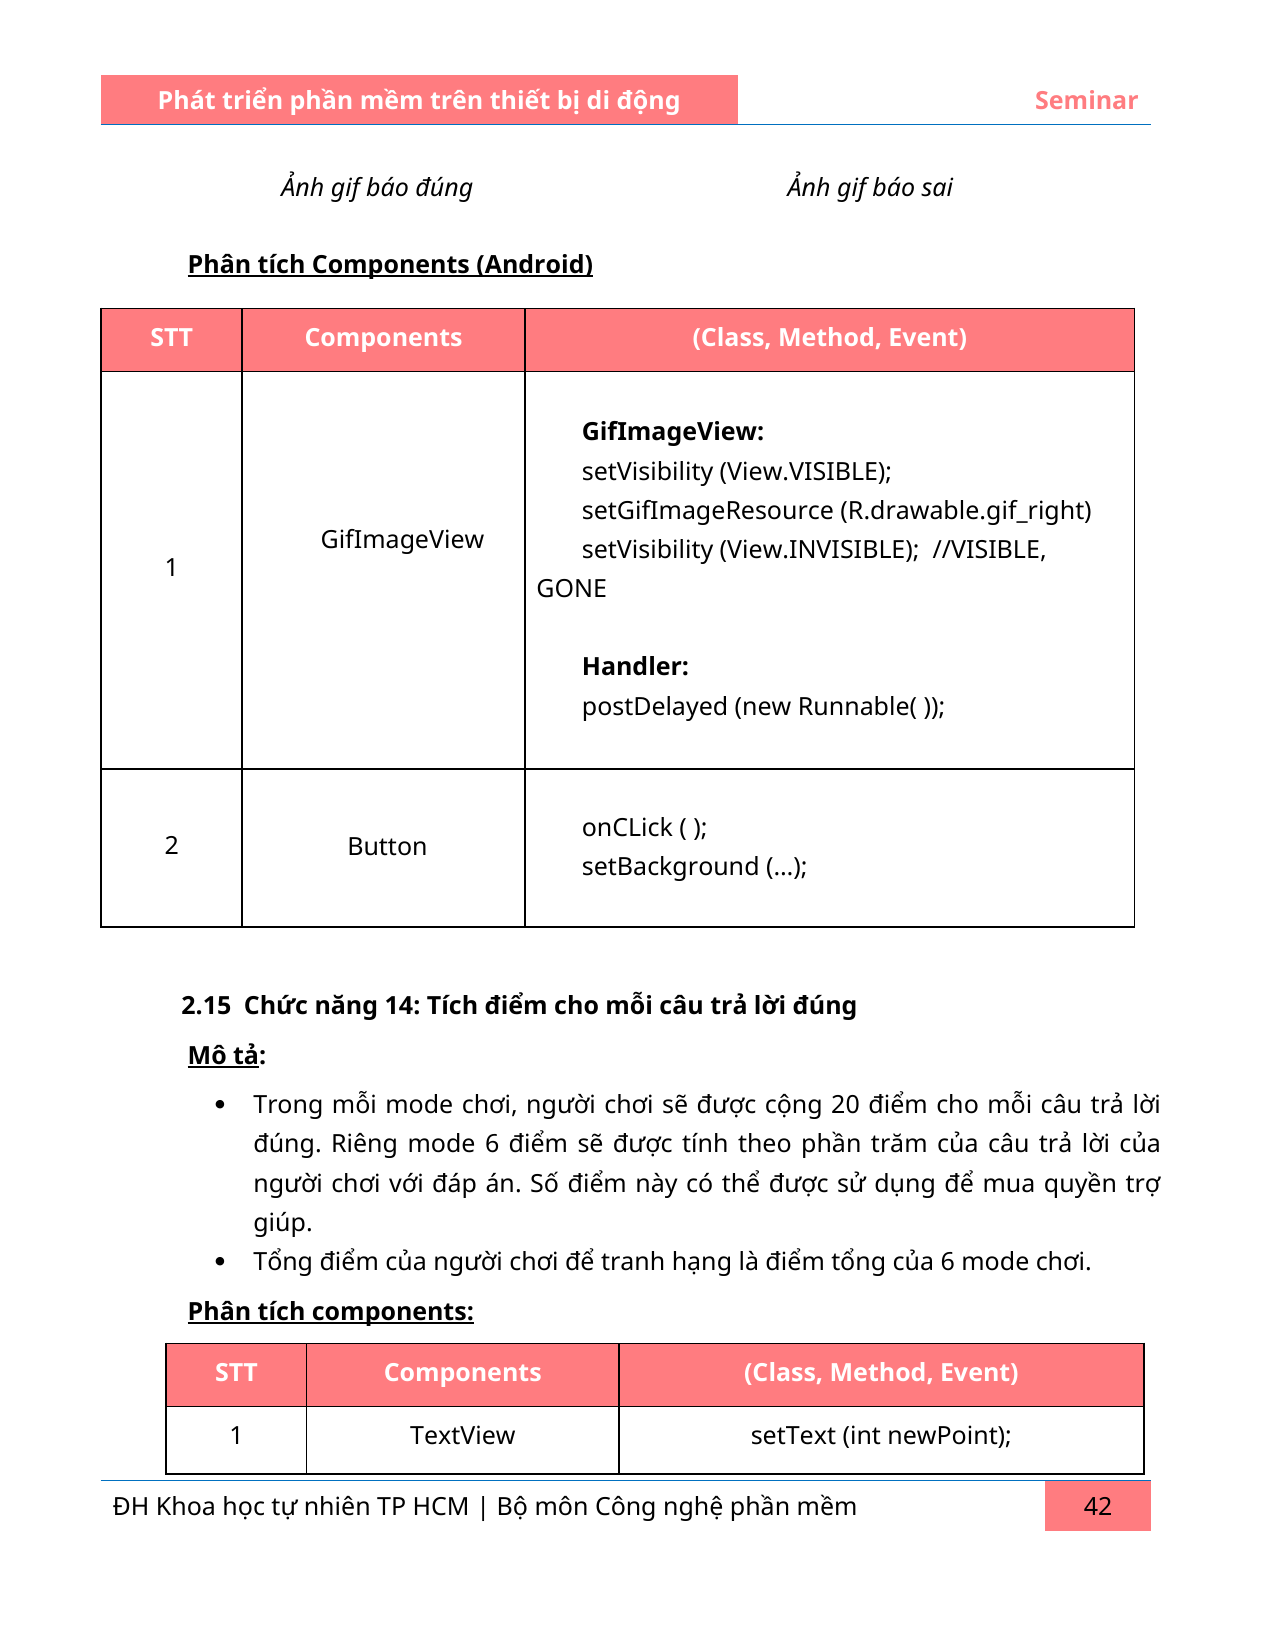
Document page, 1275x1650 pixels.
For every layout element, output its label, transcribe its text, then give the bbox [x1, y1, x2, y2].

list Phân tích Components (Android) [187, 246, 1162, 280]
table_cell 1 [167, 1407, 306, 1473]
table_header Components [307, 1344, 618, 1406]
list Trong mỗi mode chơi, người chơi sẽ được cộng 20 điểm cho mỗi câu trả lời đúng. Riêng mode 6 điểm sẽ được tính theo phần trăm của câu trả lời của người chơi với đáp án. Số điểm này có thể được sử dụng để mua quyền trợ giúp. [216, 1087, 1162, 1238]
text Mô tả: [187, 1037, 1162, 1071]
table_header (Class, Method, Event) [526, 309, 1134, 371]
text Phân tích components: [187, 1293, 1162, 1327]
table_cell onCLick ( ); setBackground (…); [526, 770, 1134, 926]
table_header (Class, Method, Event) [620, 1344, 1143, 1406]
text Chức năng 14: Tích điểm cho mỗi câu trả lời đúng [206, 988, 1162, 1022]
table_cell 2 [102, 770, 241, 926]
table_cell Button [243, 770, 524, 926]
table_header STT [167, 1344, 306, 1406]
table_cell GifImageView [243, 372, 524, 768]
table_cell GifImageView: setVisibility (View.VISIBLE); setGifImageResource (R.drawable.gif_right) setVisibility (View.INVISIBLE); //VISIBLE, GONE Handler: postDelayed (new Runnable( )); [526, 372, 1134, 768]
table_cell TextView [307, 1407, 618, 1473]
list Tổng điểm của người chơi để tranh hạng là điểm tổng của 6 mode chơi. [216, 1243, 1162, 1278]
list Ảnh gif báo đúng Ảnh gif báo sai [281, 169, 1162, 204]
table_header STT [102, 309, 241, 371]
table_cell setText (int newPoint); [620, 1407, 1143, 1473]
table_cell 1 [102, 372, 241, 768]
table_header Components [243, 309, 524, 371]
